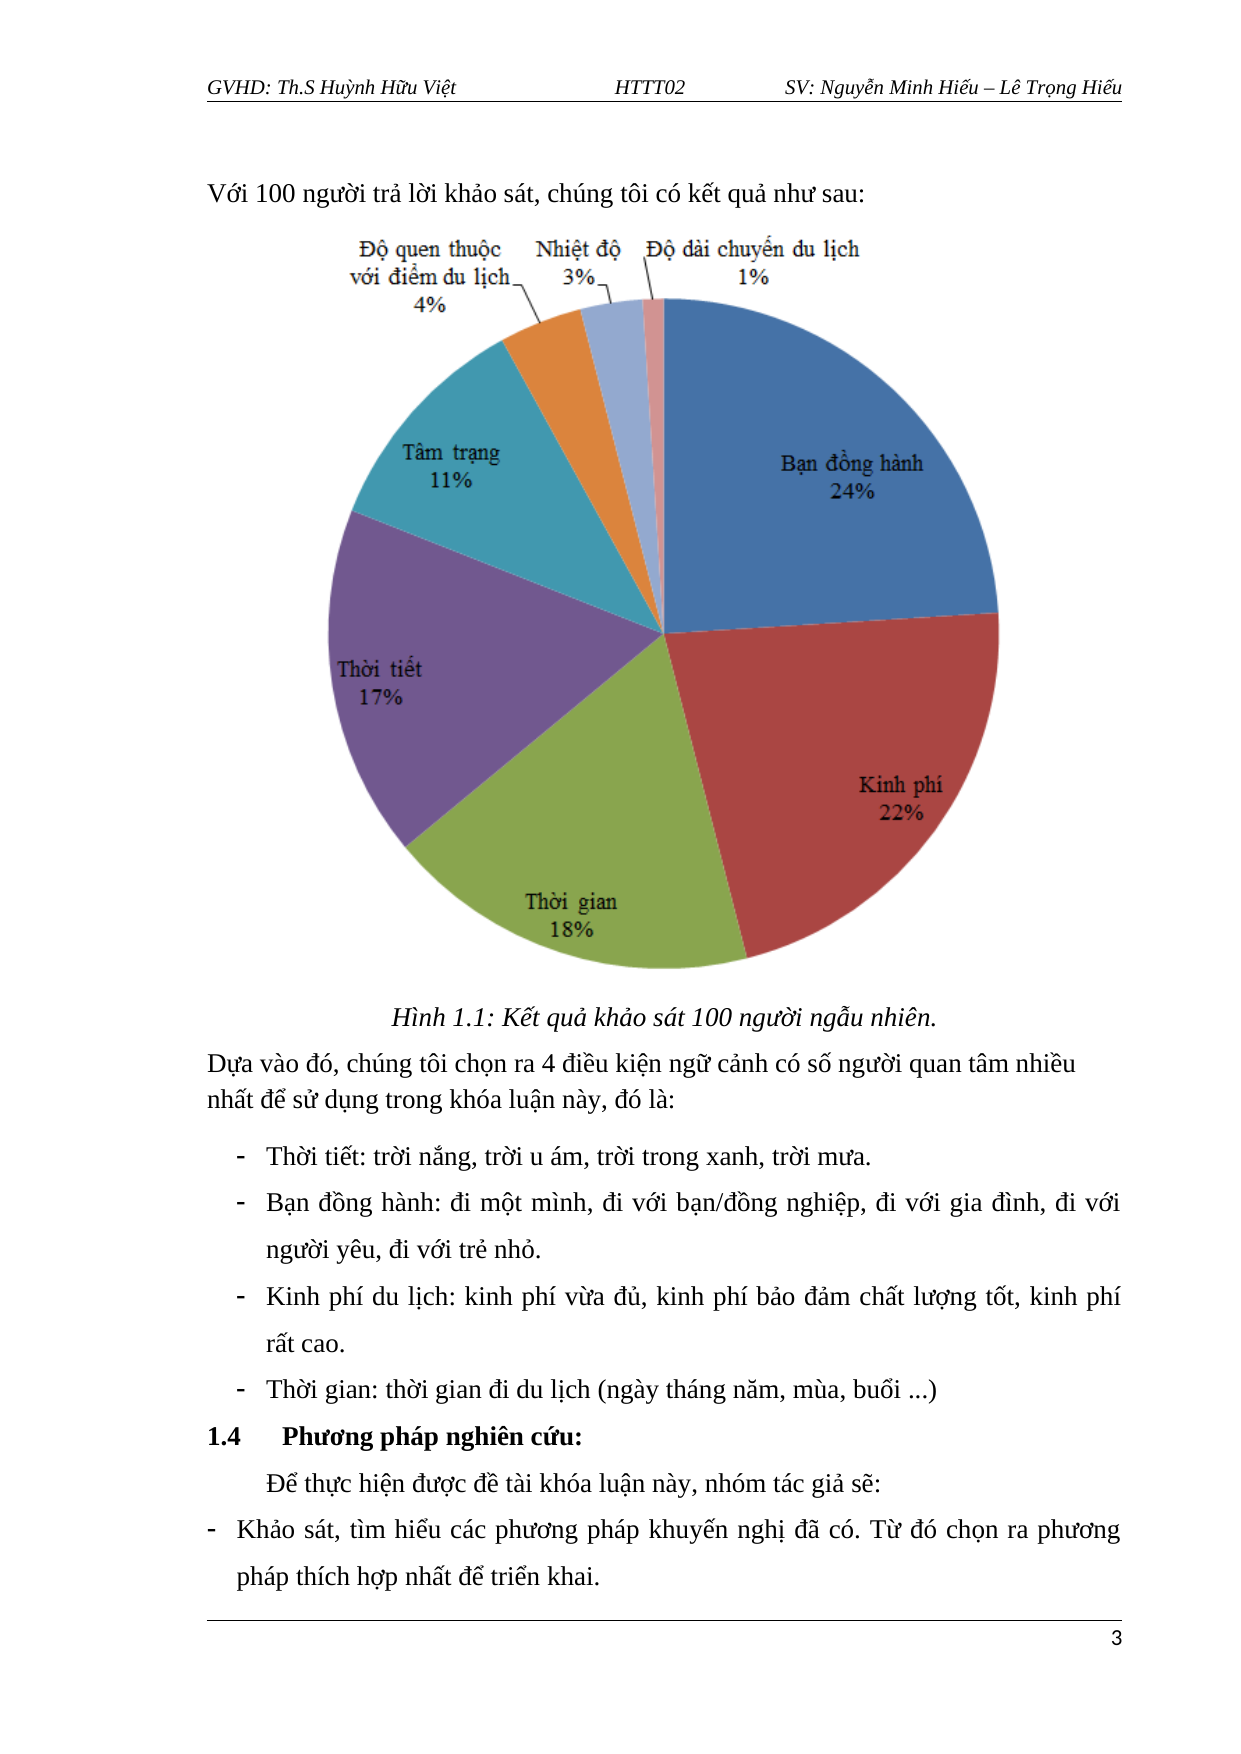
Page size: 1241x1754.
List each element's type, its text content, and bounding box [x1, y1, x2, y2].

picture [308, 233, 1021, 976]
text Hình 1.1: Kết quả khảo sát 100 người ngẫu nhiên. [207, 1001, 1122, 1032]
list Thời gian: thời gian đi du lịch (ngày tháng năm, mùa, buổi ...) [236, 1373, 1122, 1404]
text Với 100 người trả lời khảo sát, chúng tôi có kết quả như sau: [207, 177, 1122, 208]
list Khảo sát, tìm hiểu các phương pháp khuyến nghị đã có. Từ đó chọn ra phương pháp thích hợp nhất để triển khai. [207, 1513, 1122, 1591]
list Thời tiết: trời nắng, trời u ám, trời trong xanh, trời mưa. [236, 1139, 1122, 1171]
list Bạn đồng hành: đi một mình, đi với bạn/đồng nghiệp, đi với gia đình, đi với người yêu, đi với trẻ nhỏ. [236, 1186, 1122, 1264]
text Để thực hiện được đề tài khóa luận này, nhóm tác giả sẽ: [207, 1467, 1122, 1498]
list Kinh phí du lịch: kinh phí vừa đủ, kinh phí bảo đảm chất lượng tốt, kinh phí rất cao. [236, 1280, 1122, 1358]
text Dựa vào đó, chúng tôi chọn ra 4 điều kiện ngữ cảnh có số người quan tâm nhiều nhất để sử dụng trong khóa luận này, đó là: [207, 1047, 1122, 1114]
subtitle Phương pháp nghiên cứu: [207, 1420, 1122, 1451]
